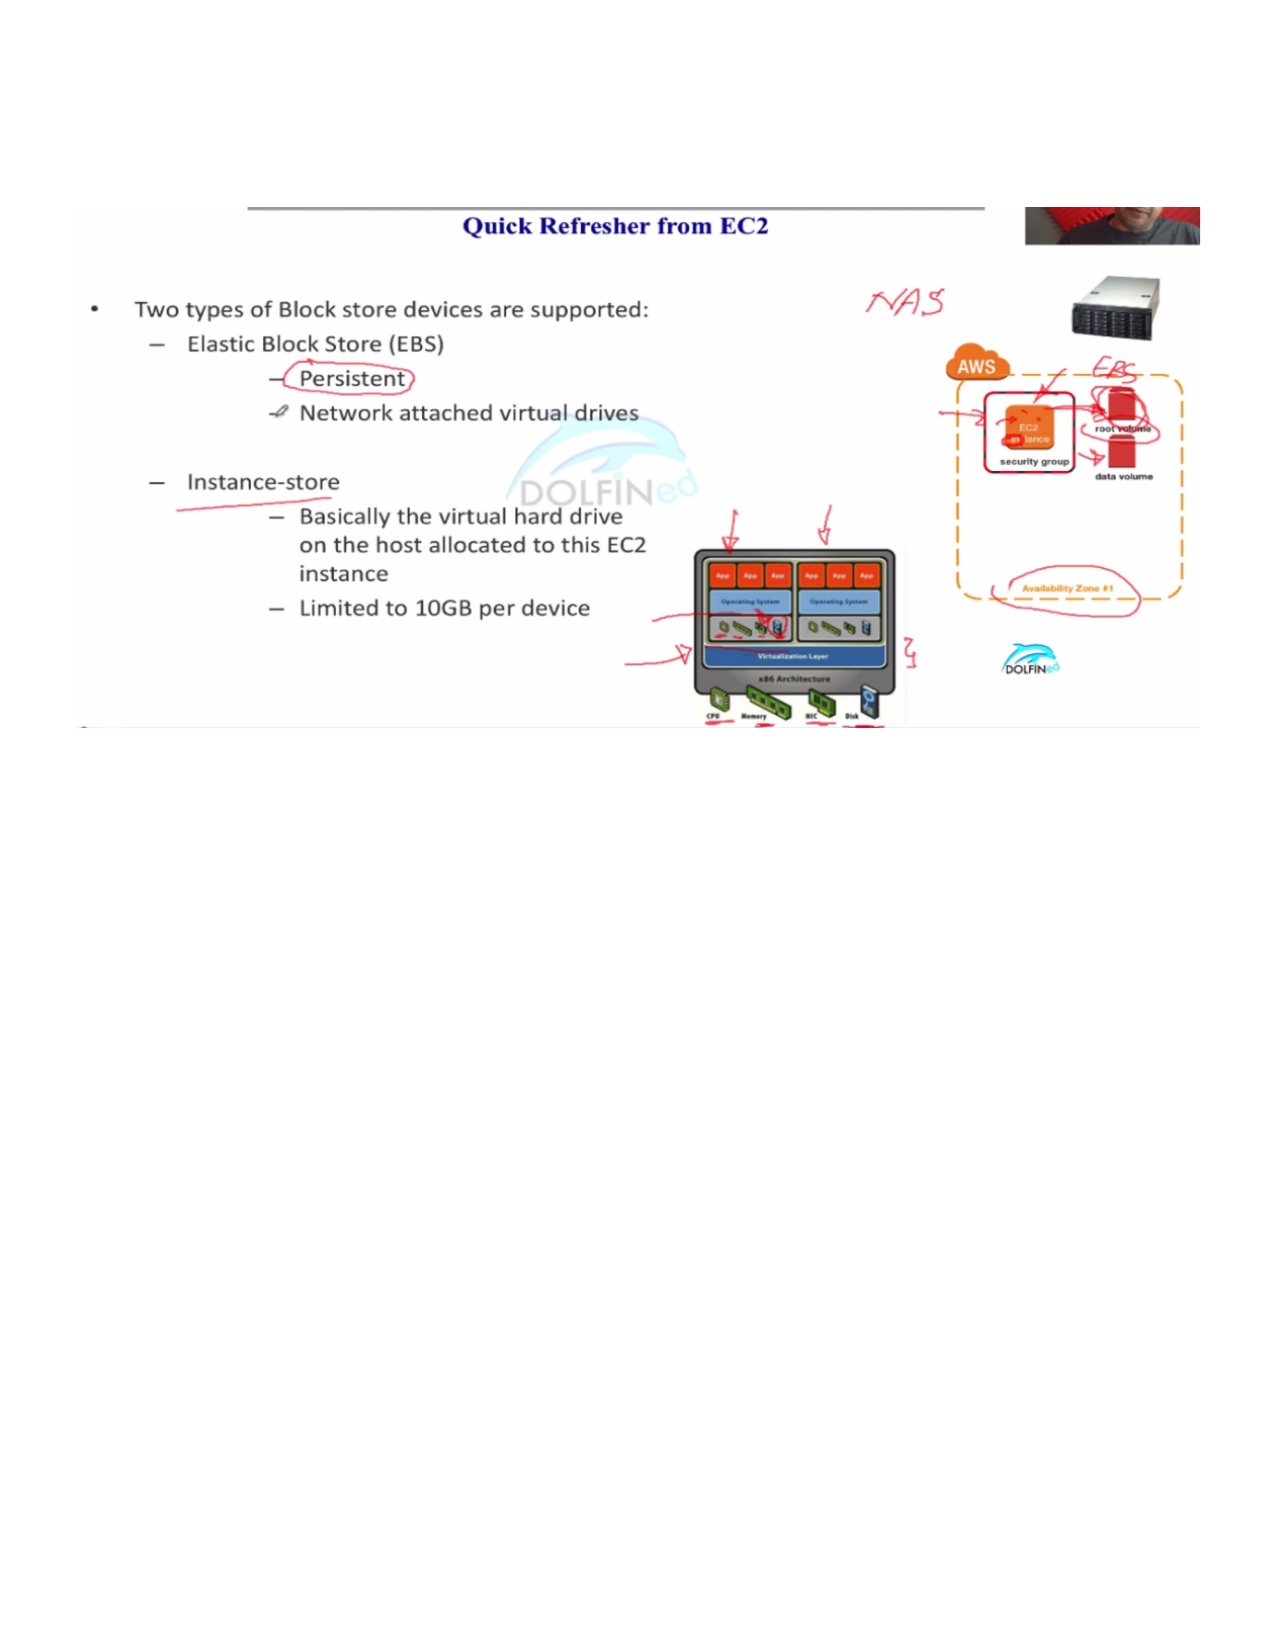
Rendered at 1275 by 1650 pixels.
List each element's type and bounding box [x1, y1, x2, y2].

picture [75, 207, 1200, 728]
